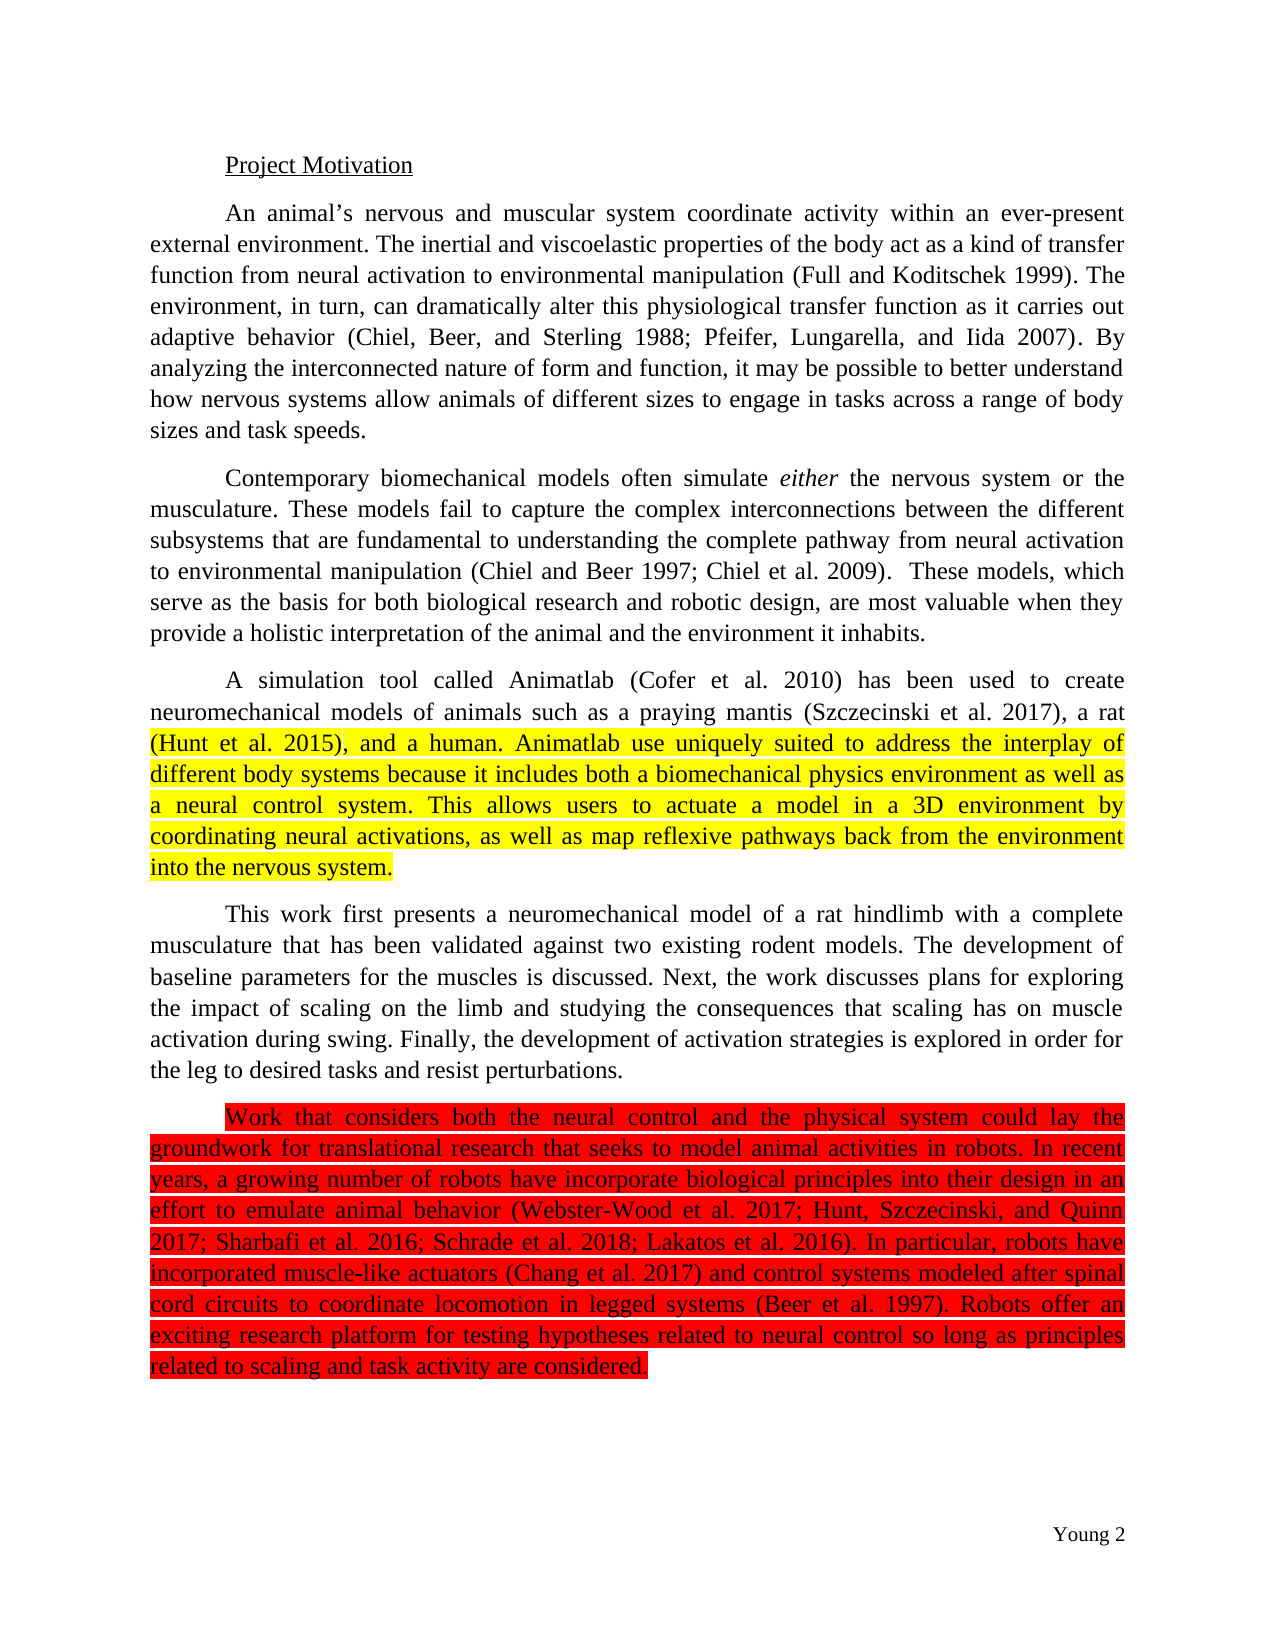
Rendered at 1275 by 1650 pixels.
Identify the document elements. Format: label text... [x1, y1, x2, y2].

text A simulation tool called Animatlab (Cofer et al. 2010) has been used to create neuromechanical models of animals such as a praying mantis (Szczecinski et al. 2017), a rat (Hunt et al. 2015), and a human. Animatlab use uniquely suited to address the interplay of different body systems because it includes both a biomechanical physics environment as well as a neural control system. This allows users to actuate a model in a 3D environment by coordinating neural activations, as well as map reflexive pathways back from the environment into the nervous system. [150, 666, 1125, 759]
text An animal’s nervous and muscular system coordinate activity within an ever-present external environment. The inertial and viscoelastic properties of the body act as a kind of transfer function from neural activation to environmental manipulation (Full and Koditschek 1999). The environment, in turn, can dramatically alter this physiological transfer function as it carries out adaptive behavior (Chiel, Beer, and Sterling 1988; Pfeifer, Lungarella, and Iida 2007). By analyzing the interconnected nature of form and function, it may be possible to better understand how nervous systems allow animals of different sizes to engage in tasks across a range of body sizes and task speeds. [150, 198, 1125, 444]
text Project Motivation [150, 150, 1125, 179]
text Contemporary biomechanical models often simulate either the nervous system or the musculature. These models fail to capture the complex interconnections between the different subsystems that are fundamental to understanding the complete pathway from neural activation to environmental manipulation (Chiel and Beer 1997; Chiel et al. 2009). These models, which serve as the basis for both biological research and robotic design, are most valuable when they provide a holistic interpretation of the animal and the environment it inhabits. [150, 463, 1125, 647]
text This work first presents a neuromechanical model of a rat hindlimb with a complete musculature that has been validated against two existing rodent models. The development of baseline parameters for the muscles is discussed. Next, the work discusses plans for exploring the impact of scaling on the limb and studying the consequences that scaling has on muscle activation during swing. Finally, the development of activation strategies is explored in order for the leg to desired tasks and resist perturbations. [150, 899, 1125, 1083]
